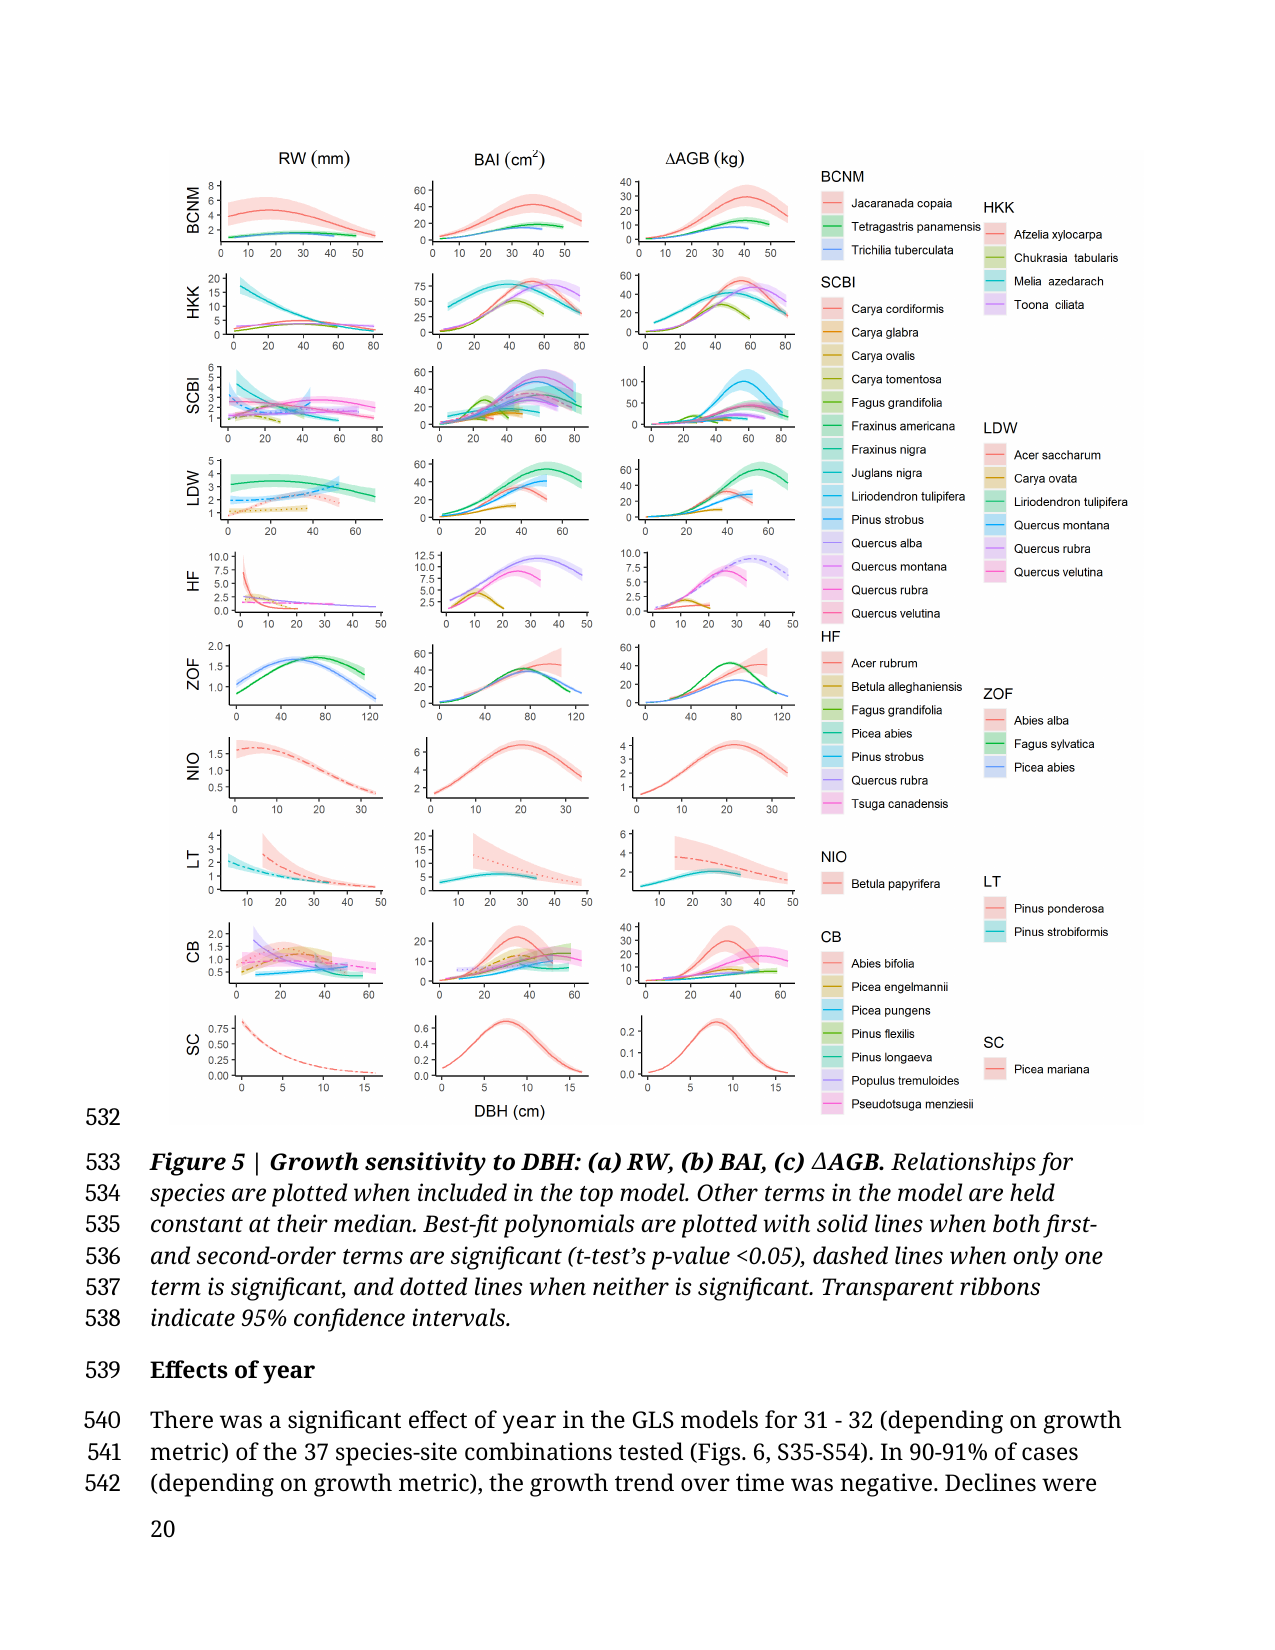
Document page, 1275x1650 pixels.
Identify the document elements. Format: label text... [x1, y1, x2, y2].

subtitle Effects of year [150, 1354, 1125, 1385]
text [150, 1404, 1125, 1498]
text Figure 5 | Growth sensitivity to DBH: (a) RW, (b) BAI, (c) AGB. Relationships for species are plotted when included in the top model. Other terms in the model are held constant at their median. Best-fit polynomials are plotted with solid lines when both first- and second-order terms are significant (t-test’s p-value <0.05), dashed lines when only one term is significant, and dotted lines when neither is significant. Transparent ribbons indicate 95% confidence intervals. [150, 1146, 1125, 1333]
picture [168, 150, 1144, 1125]
